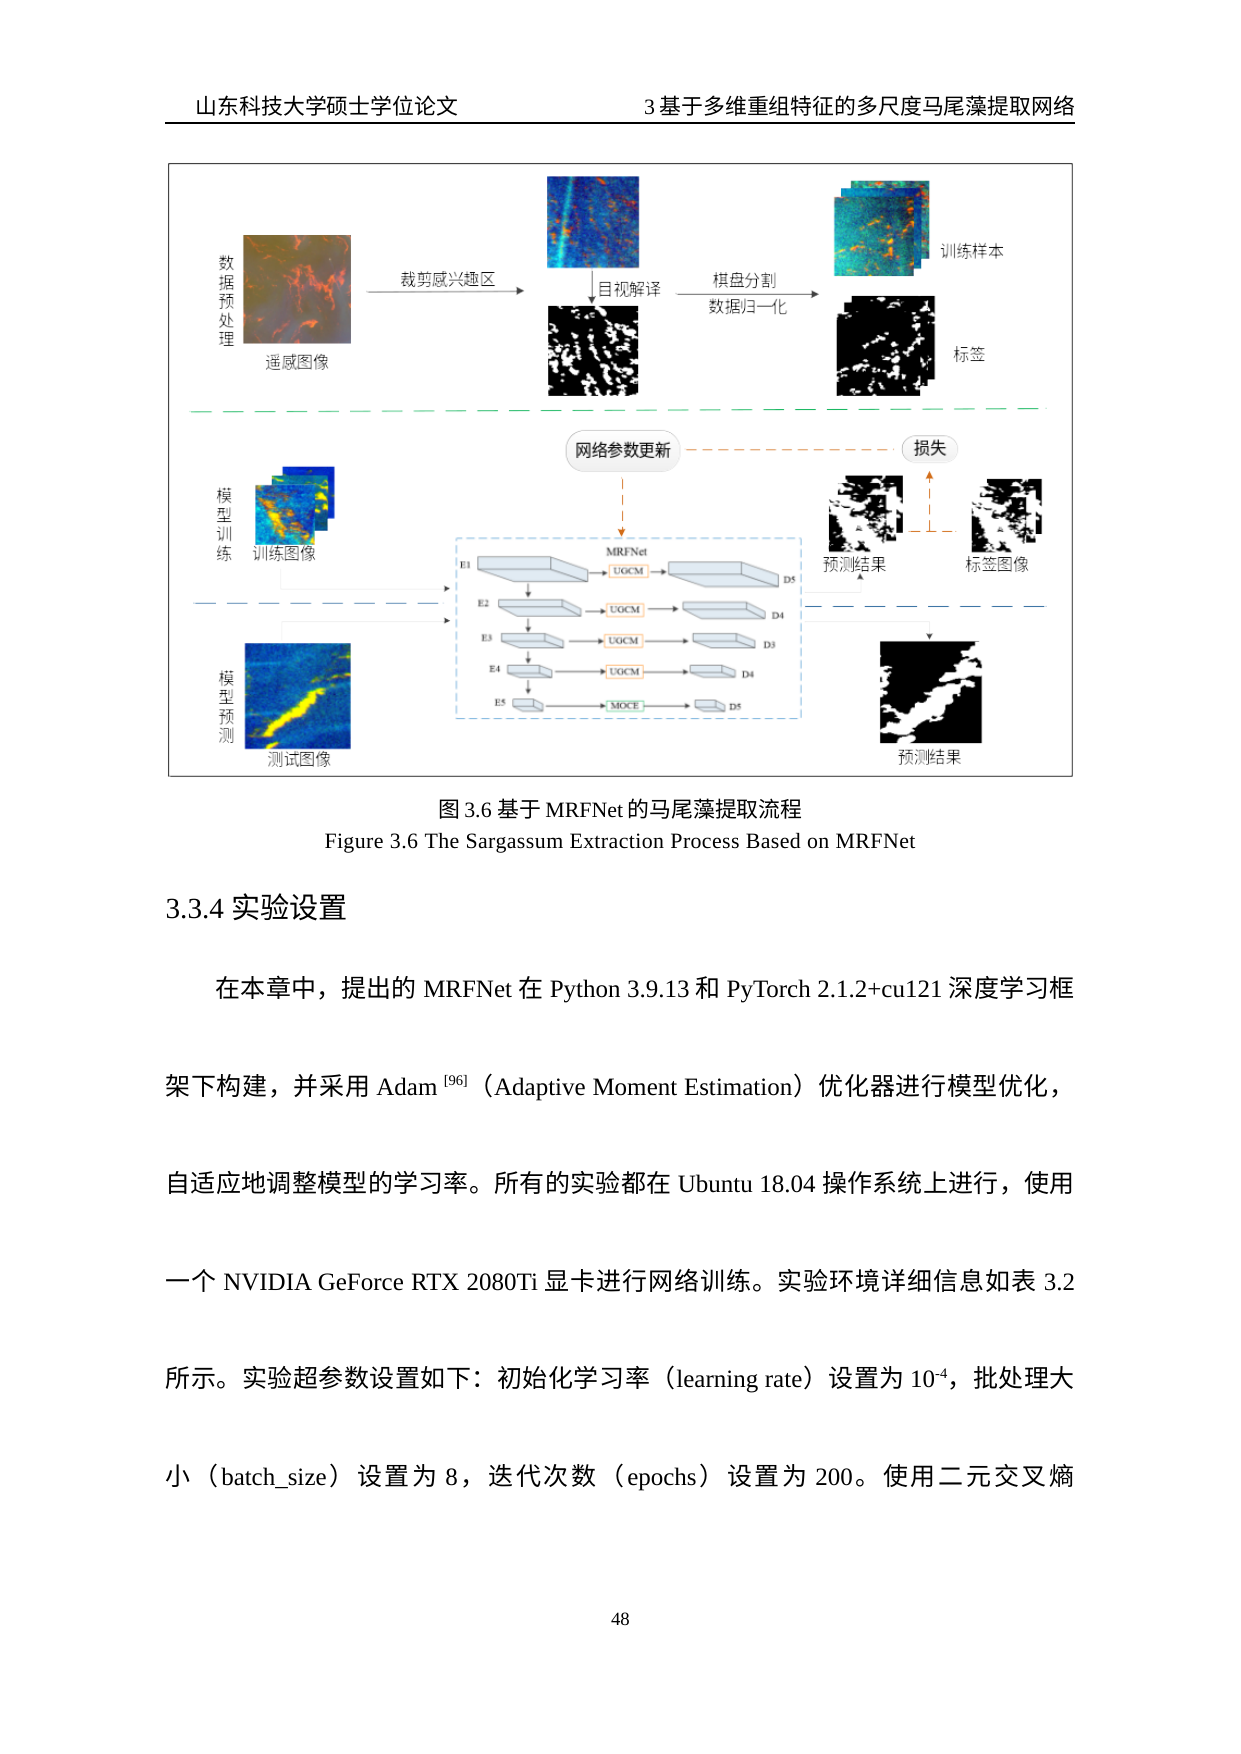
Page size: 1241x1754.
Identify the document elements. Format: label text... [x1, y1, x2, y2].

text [165, 954, 1075, 1507]
list Figure 3.6 The Sargassum Extraction Process Based on MRFNet [165, 824, 1075, 857]
list 图3.6 基于MRFNet的马尾藻提取流程 [165, 792, 1075, 824]
text 3.3.4 实验设置 [165, 873, 1075, 938]
